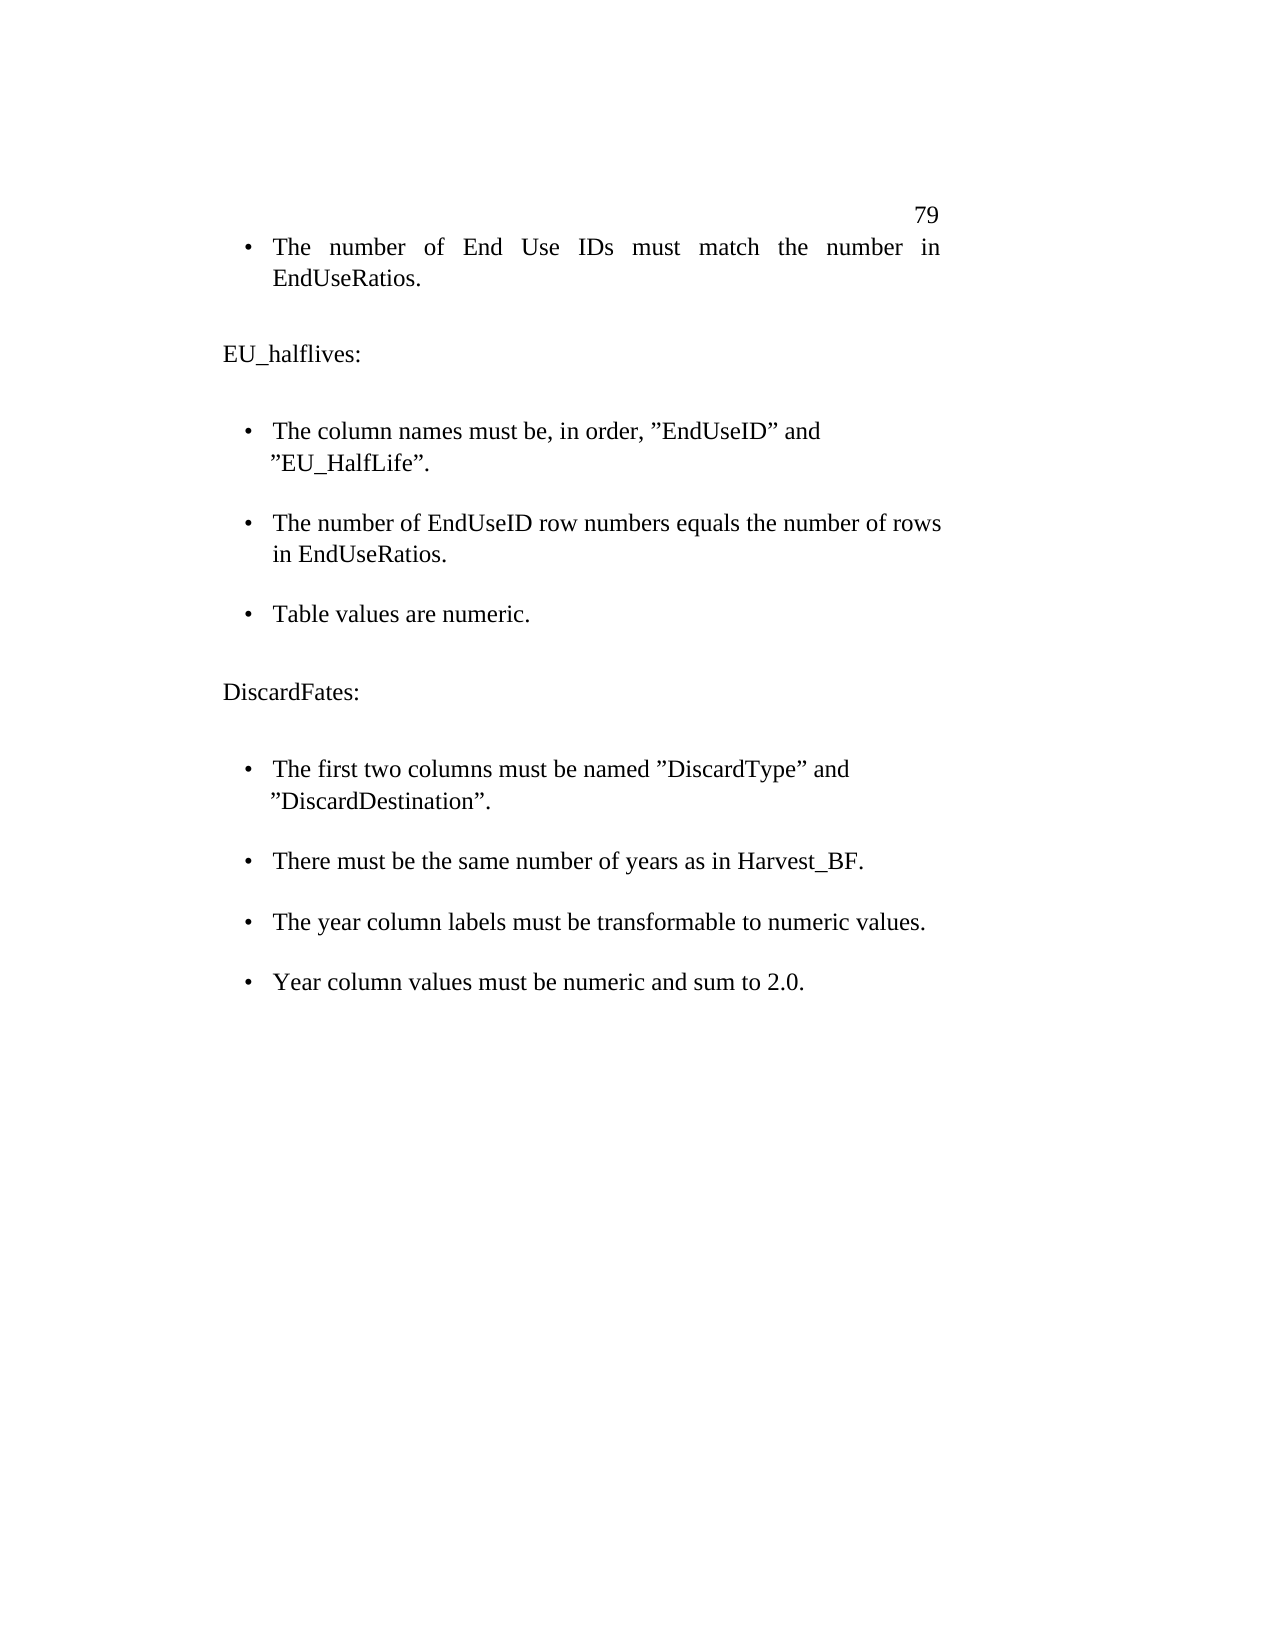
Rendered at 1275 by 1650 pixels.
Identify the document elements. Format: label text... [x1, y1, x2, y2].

text EU_halflives: [223, 339, 942, 368]
list There must be the same number of years as in Harvest_BF. [244, 846, 942, 875]
list The year column labels must be transformable to numeric values. [244, 907, 942, 936]
list The number of EndUseID row numbers equals the number of rows in EndUseRatios. [244, 508, 942, 568]
list Table values are numeric. [244, 599, 942, 628]
list The number of End Use IDs must match the number in EndUseRatios. [244, 232, 942, 291]
text ”EU_HalfLife”. [270, 448, 942, 477]
list Year column values must be numeric and sum to 2.0. [244, 967, 942, 996]
text DiscardFates: [223, 677, 942, 706]
text ”DiscardDestination”. [270, 786, 942, 814]
list The column names must be, in order, ”EndUseID” and [244, 416, 942, 445]
list The first two columns must be named ”DiscardType” and [244, 754, 942, 783]
